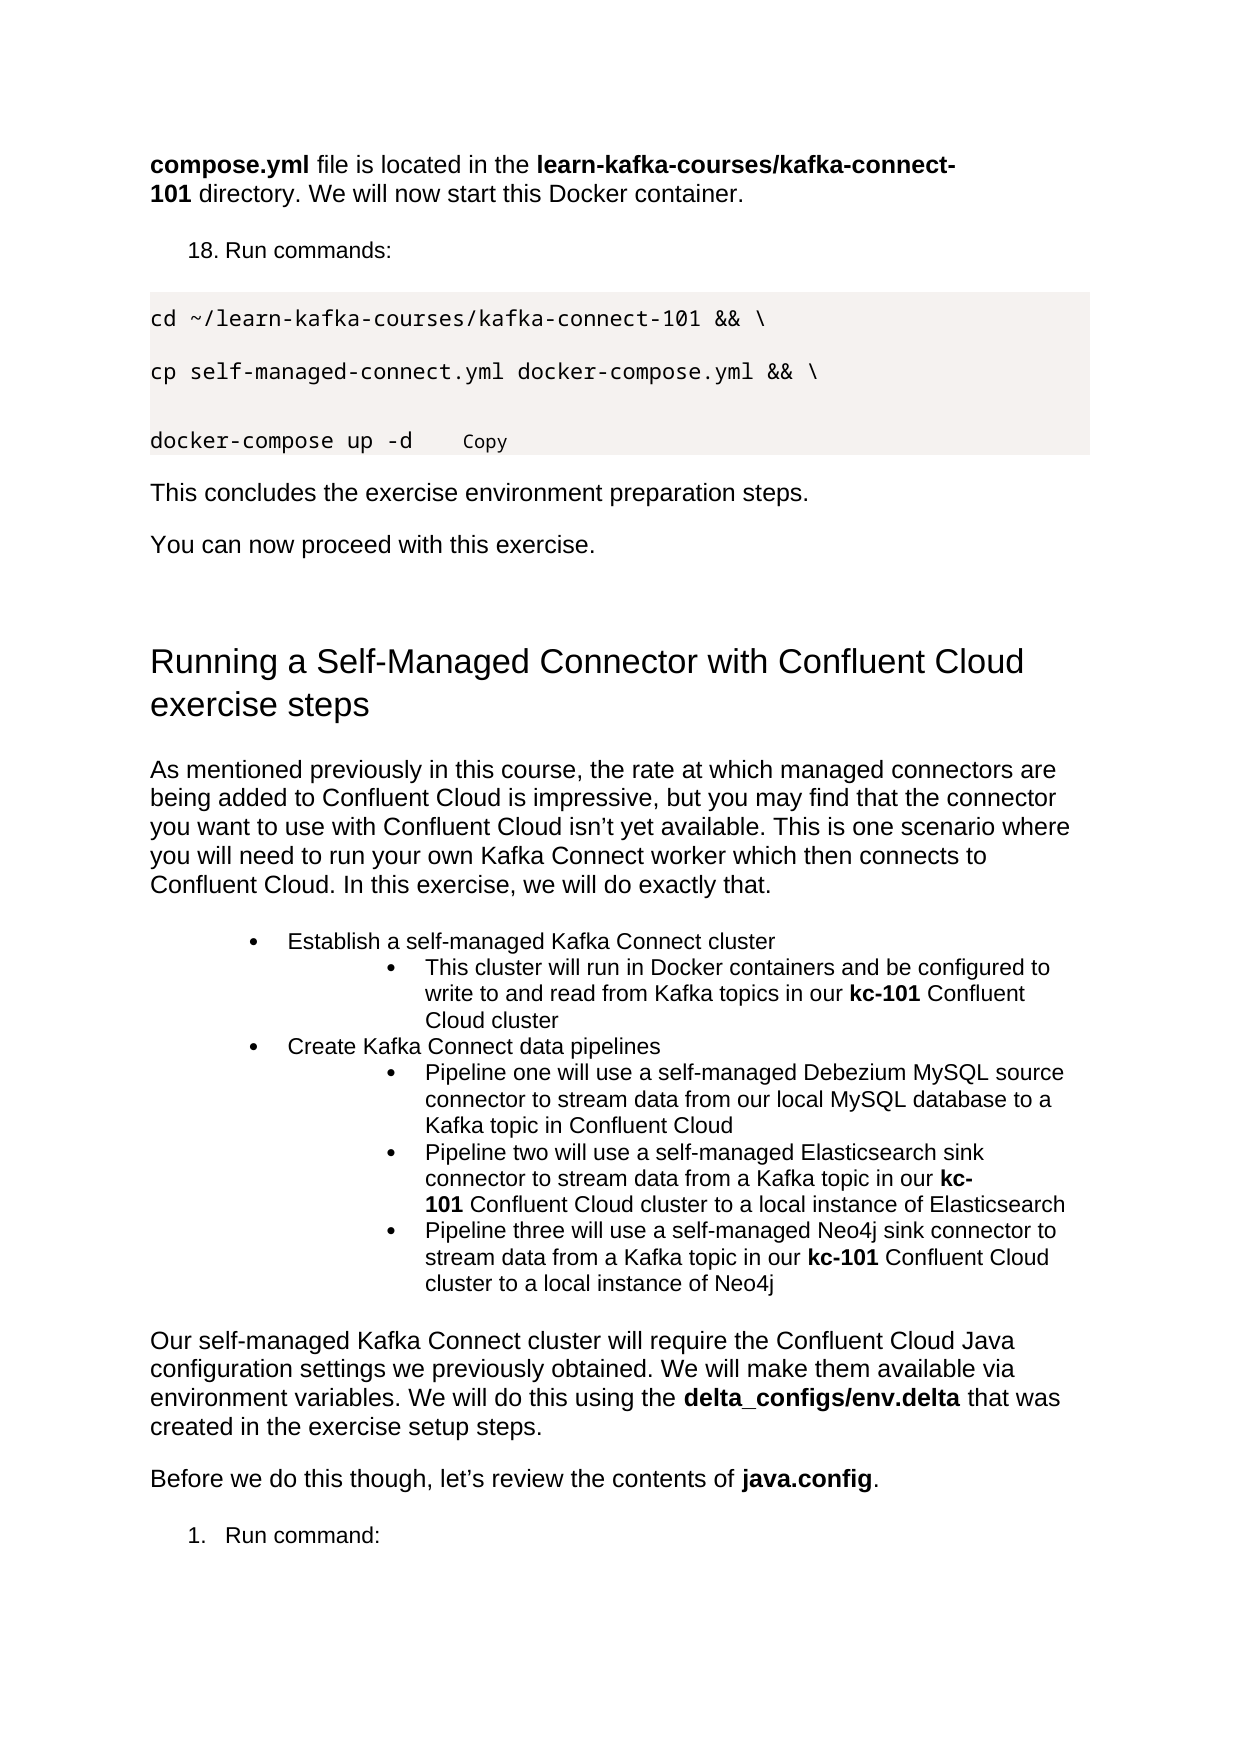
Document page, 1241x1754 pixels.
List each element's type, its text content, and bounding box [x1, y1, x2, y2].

text As mentioned previously in this course, the rate at which managed connectors are being added to Confluent Cloud is impressive, but you may find that the connector you want to use with Confluent Cloud isn’t yet available. This is one scenario where you will need to run your own Kafka Connect worker which then connects to Confluent Cloud. In this exercise, we will do exactly that. [150, 755, 1090, 898]
list Pipeline one will use a self-managed Debezium MySQL source connector to stream data from our local MySQL database to a Kafka topic in Confluent Cloud [387, 1059, 1090, 1138]
text cp self-managed-connect.yml docker-compose.yml && \ [150, 345, 1090, 386]
list Pipeline three will use a self-managed Neo4j sink connector to stream data from a Kafka topic in our kc-101 Confluent Cloud cluster to a local instance of Neo4j [387, 1217, 1090, 1297]
text Before we do this though, let’s review the contents of java.config. [150, 1464, 1090, 1493]
list Run command: [187, 1522, 1090, 1548]
text Our self-managed Kafka Connect cluster will require the Confluent Cloud Java configuration settings we previously obtained. We will make them available via environment variables. We will do this using the delta_configs/env.delta that was created in the exercise setup steps. [150, 1326, 1090, 1441]
list This cluster will run in Docker containers and be configured to write to and read from Kafka topics in our kc-101 Confluent Cloud cluster [387, 954, 1090, 1033]
list Establish a self-managed Kafka Connect cluster [250, 928, 1090, 954]
list Pipeline two will use a self-managed Elasticsearch sink connector to stream data from a Kafka topic in our kc-101 Confluent Cloud cluster to a local instance of Elasticsearch [387, 1138, 1090, 1217]
text You can now proceed with this exercise. [150, 531, 1090, 559]
list Run commands: [187, 237, 1090, 263]
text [150, 150, 1090, 207]
text cd ~/learn-kafka-courses/kafka-connect-101 && \ [150, 292, 1090, 333]
subtitle Running a Self-Managed Connector with Confluent Cloud exercise steps [150, 637, 1090, 723]
text This concludes the exercise environment preparation steps. [150, 478, 1090, 507]
list Create Kafka Connect data pipelines [250, 1033, 1090, 1059]
text docker-compose up -dCopy [150, 398, 1090, 455]
